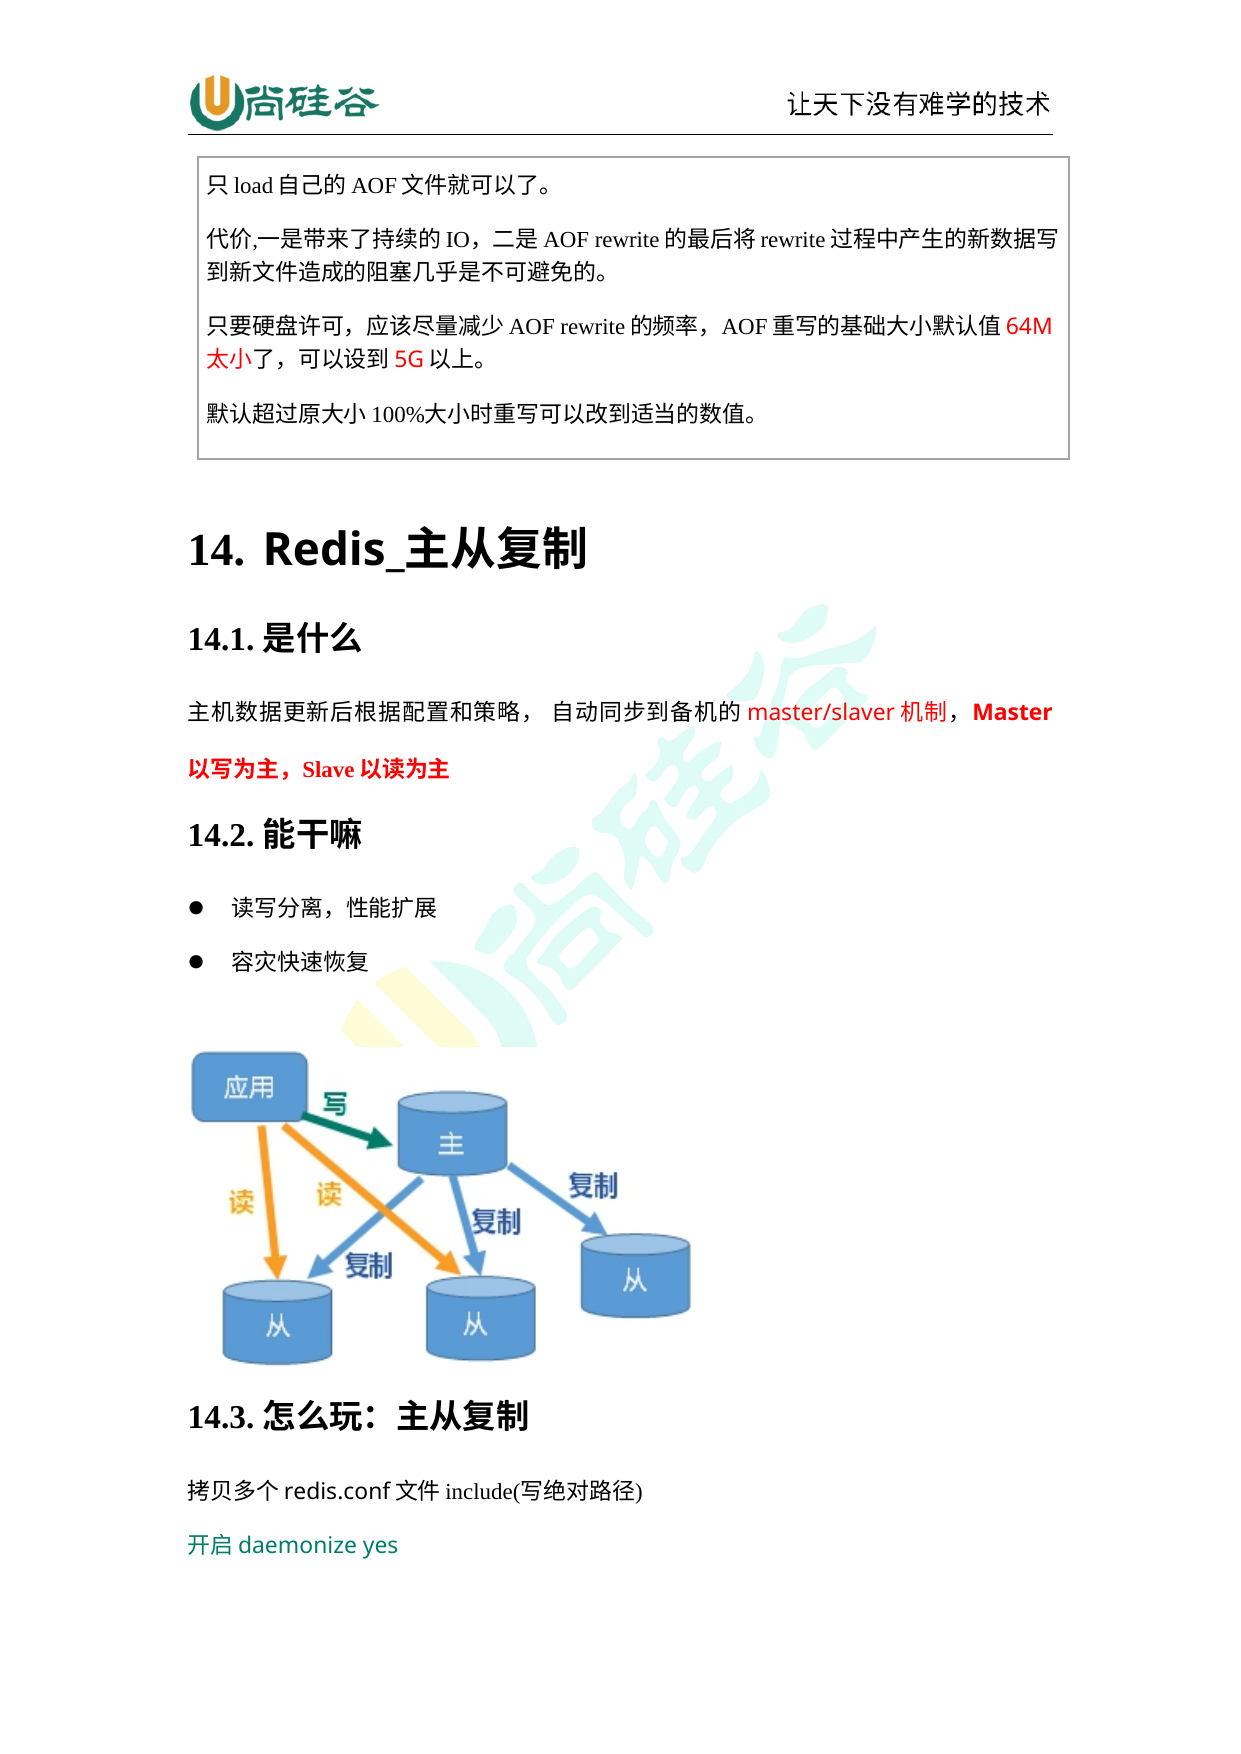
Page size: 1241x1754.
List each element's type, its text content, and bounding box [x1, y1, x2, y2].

list Redis_主从复制 [187, 512, 1053, 578]
list 能干嘛 [187, 808, 1053, 856]
list 读写分离，性能扩展 [187, 890, 1053, 923]
picture [187, 73, 1053, 132]
list 怎么玩：主从复制 [187, 1390, 1053, 1438]
list 容灾快速恢复 [187, 944, 1053, 977]
picture [187, 1047, 694, 1370]
list 是什么 [187, 612, 1053, 660]
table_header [199, 158, 1068, 458]
text 开启daemonize yes [187, 1527, 1053, 1560]
text 拷贝多个redis.conf文件include(写绝对路径) [187, 1473, 1053, 1506]
text 主机数据更新后根据配置和策略， 自动同步到备机的master/slaver机制，Master以写为主，Slave以读为主 [187, 694, 1053, 784]
